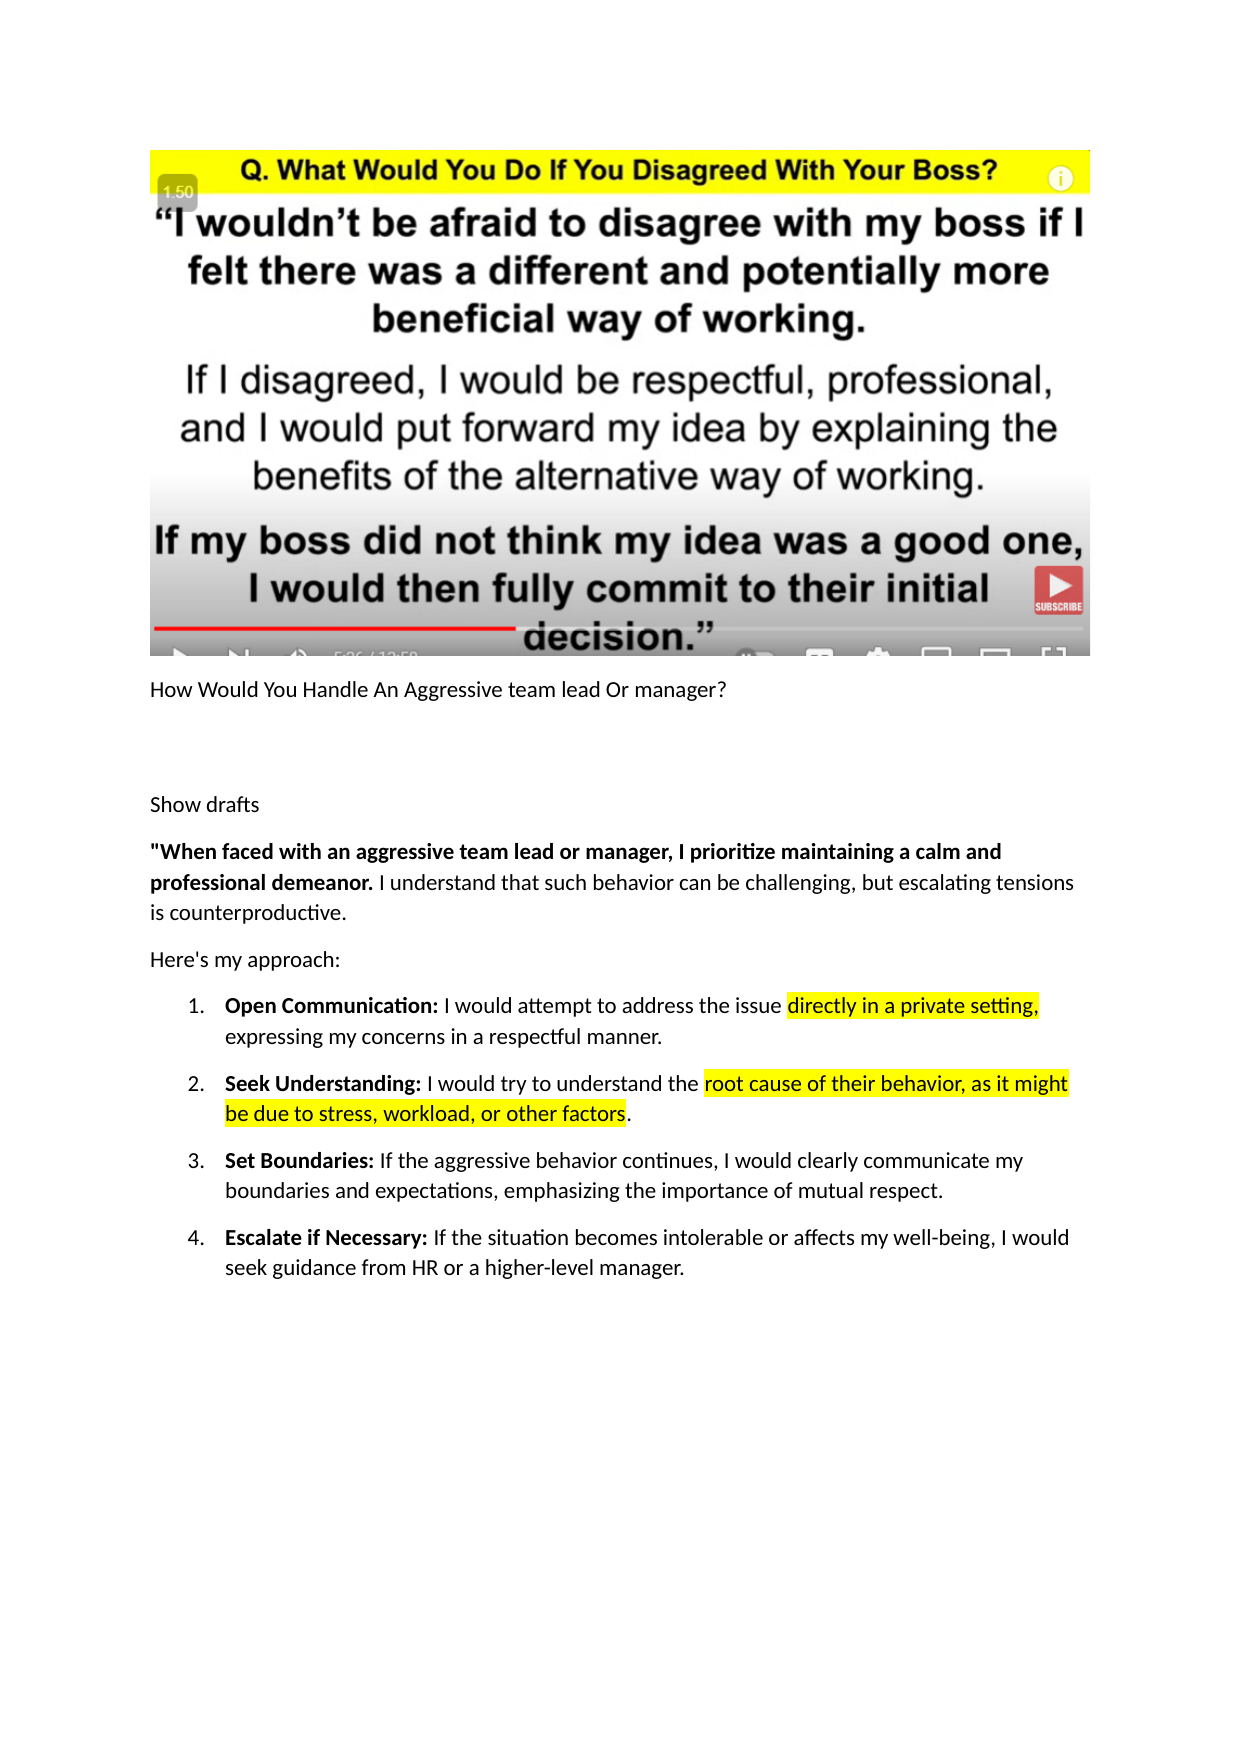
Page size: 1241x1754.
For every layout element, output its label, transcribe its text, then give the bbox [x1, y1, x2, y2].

text Here's my approach: [150, 945, 1090, 973]
text How Would You Handle An Aggressive team lead Or manager? [150, 675, 1090, 703]
text "When faced with an aggressive team lead or manager, I prioritize maintaining a calm and professional demeanor. I understand that such behavior can be challenging, but escalating tensions is counterproductive. [150, 837, 1090, 926]
list Seek Understanding: I would try to understand the root cause of their behavior, as it might be due to stress, workload, or other factors. [187, 1069, 1090, 1127]
picture [150, 150, 1091, 656]
list Open Communication: I would attempt to address the issue directly in a private setting, expressing my concerns in a respectful manner. [187, 992, 1090, 1050]
list Set Boundaries: If the aggressive behavior continues, I would clearly communicate my boundaries and expectations, emphasizing the importance of mutual respect. [187, 1146, 1090, 1204]
text Show drafts [150, 791, 1090, 818]
list Escalate if Necessary: If the situation becomes intolerable or affects my well-being, I would seek guidance from HR or a higher-level manager. [187, 1223, 1090, 1281]
